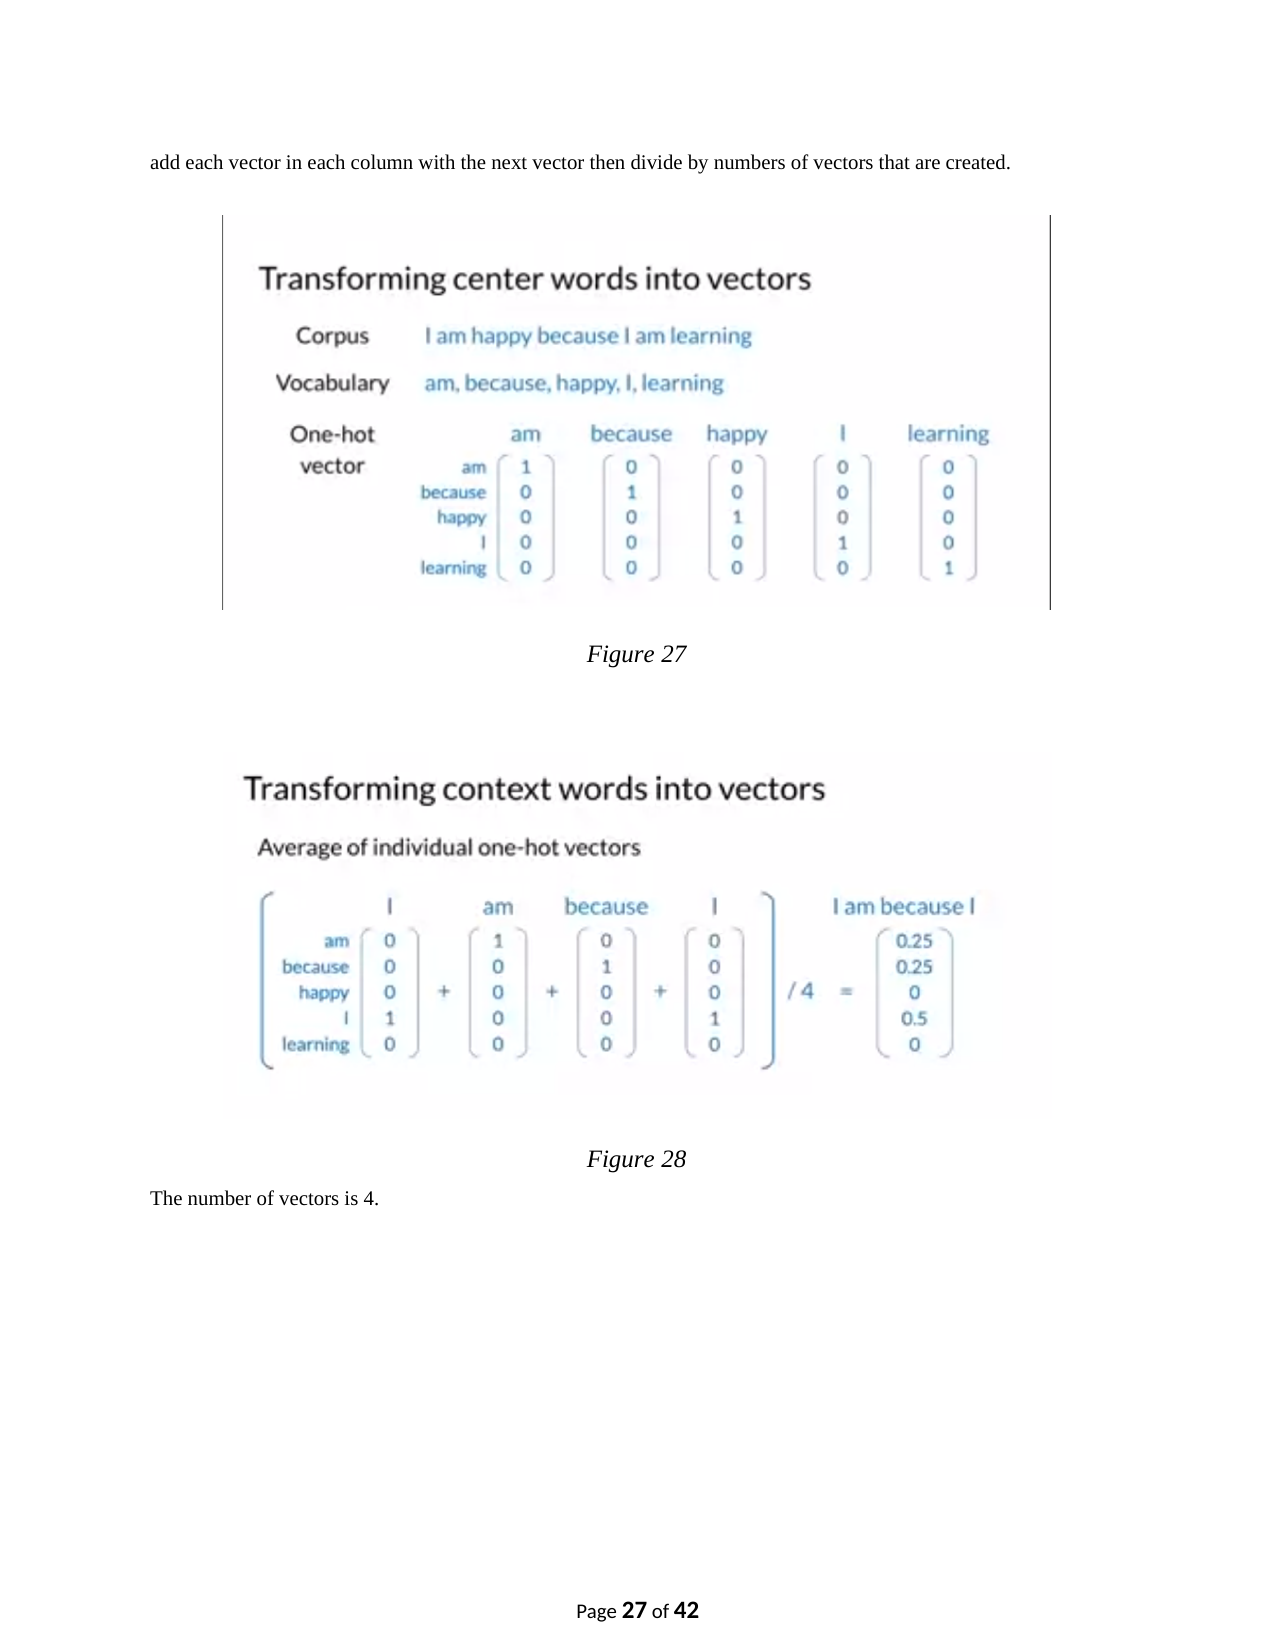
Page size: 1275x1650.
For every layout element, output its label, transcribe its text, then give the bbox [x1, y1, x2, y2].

picture [223, 752, 1053, 1119]
picture [222, 215, 1053, 610]
text Figure 27 [150, 639, 1125, 668]
text Figure 28 [150, 1144, 1125, 1173]
text add each vector in each column with the next vector then divide by numbers of vectors that are created. [150, 150, 1125, 174]
text The number of vectors is 4. [150, 1185, 1125, 1209]
